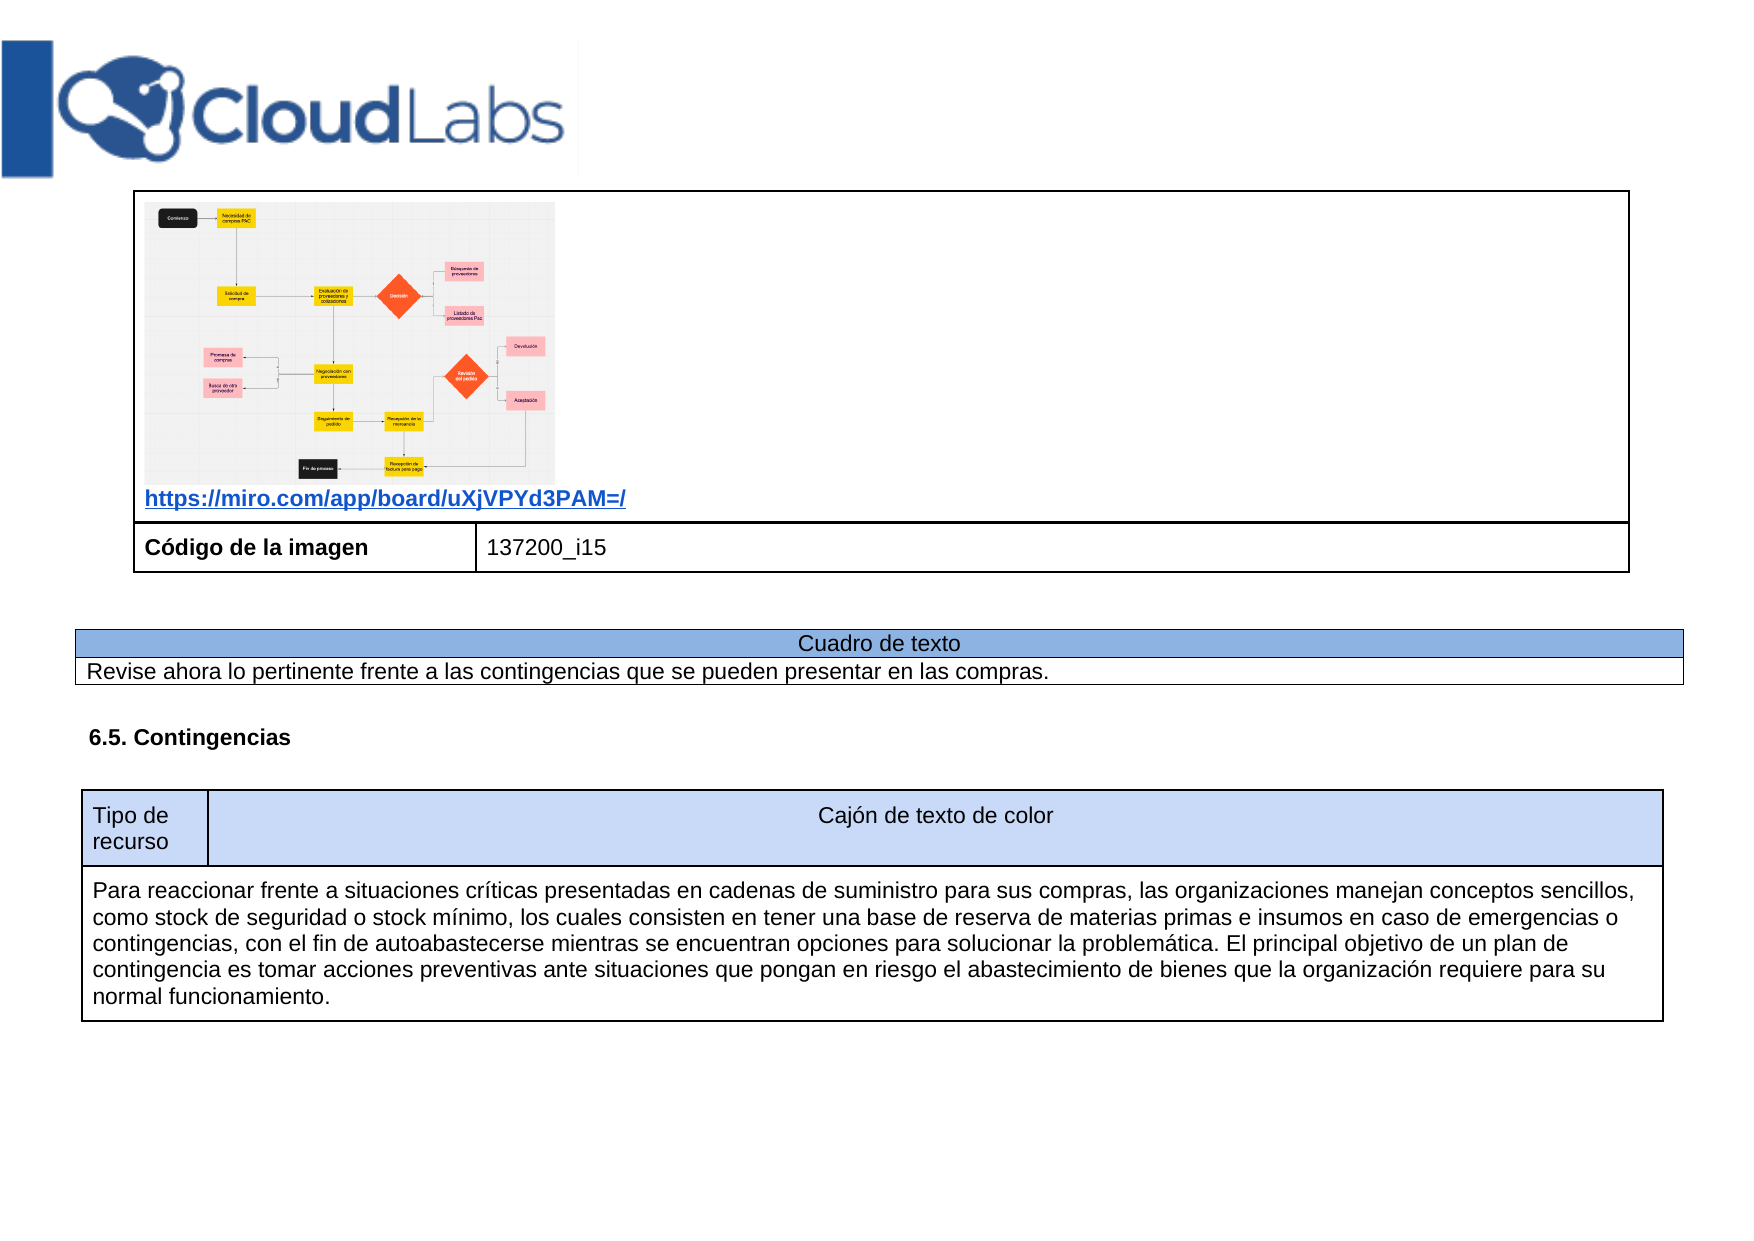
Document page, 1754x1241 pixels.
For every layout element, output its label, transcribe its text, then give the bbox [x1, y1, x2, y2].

text 6.5. Contingencias [89, 724, 1695, 750]
table_cell Código de la imagen [135, 524, 475, 571]
table_cell https://miro.com/app/board/uXjVPYd3PAM=/ [135, 192, 1628, 521]
table_header Tipo de recurso [83, 791, 207, 865]
table_header Cuadro de texto [76, 630, 1683, 657]
table_cell Revise ahora lo pertinente frente a las contingencias que se pueden presentar en las compras. [76, 658, 1683, 684]
picture [1, 28, 579, 190]
table_cell 137200_i15 [477, 524, 1628, 571]
picture [144, 202, 555, 485]
table_header Cajón de texto de color [209, 791, 1662, 865]
